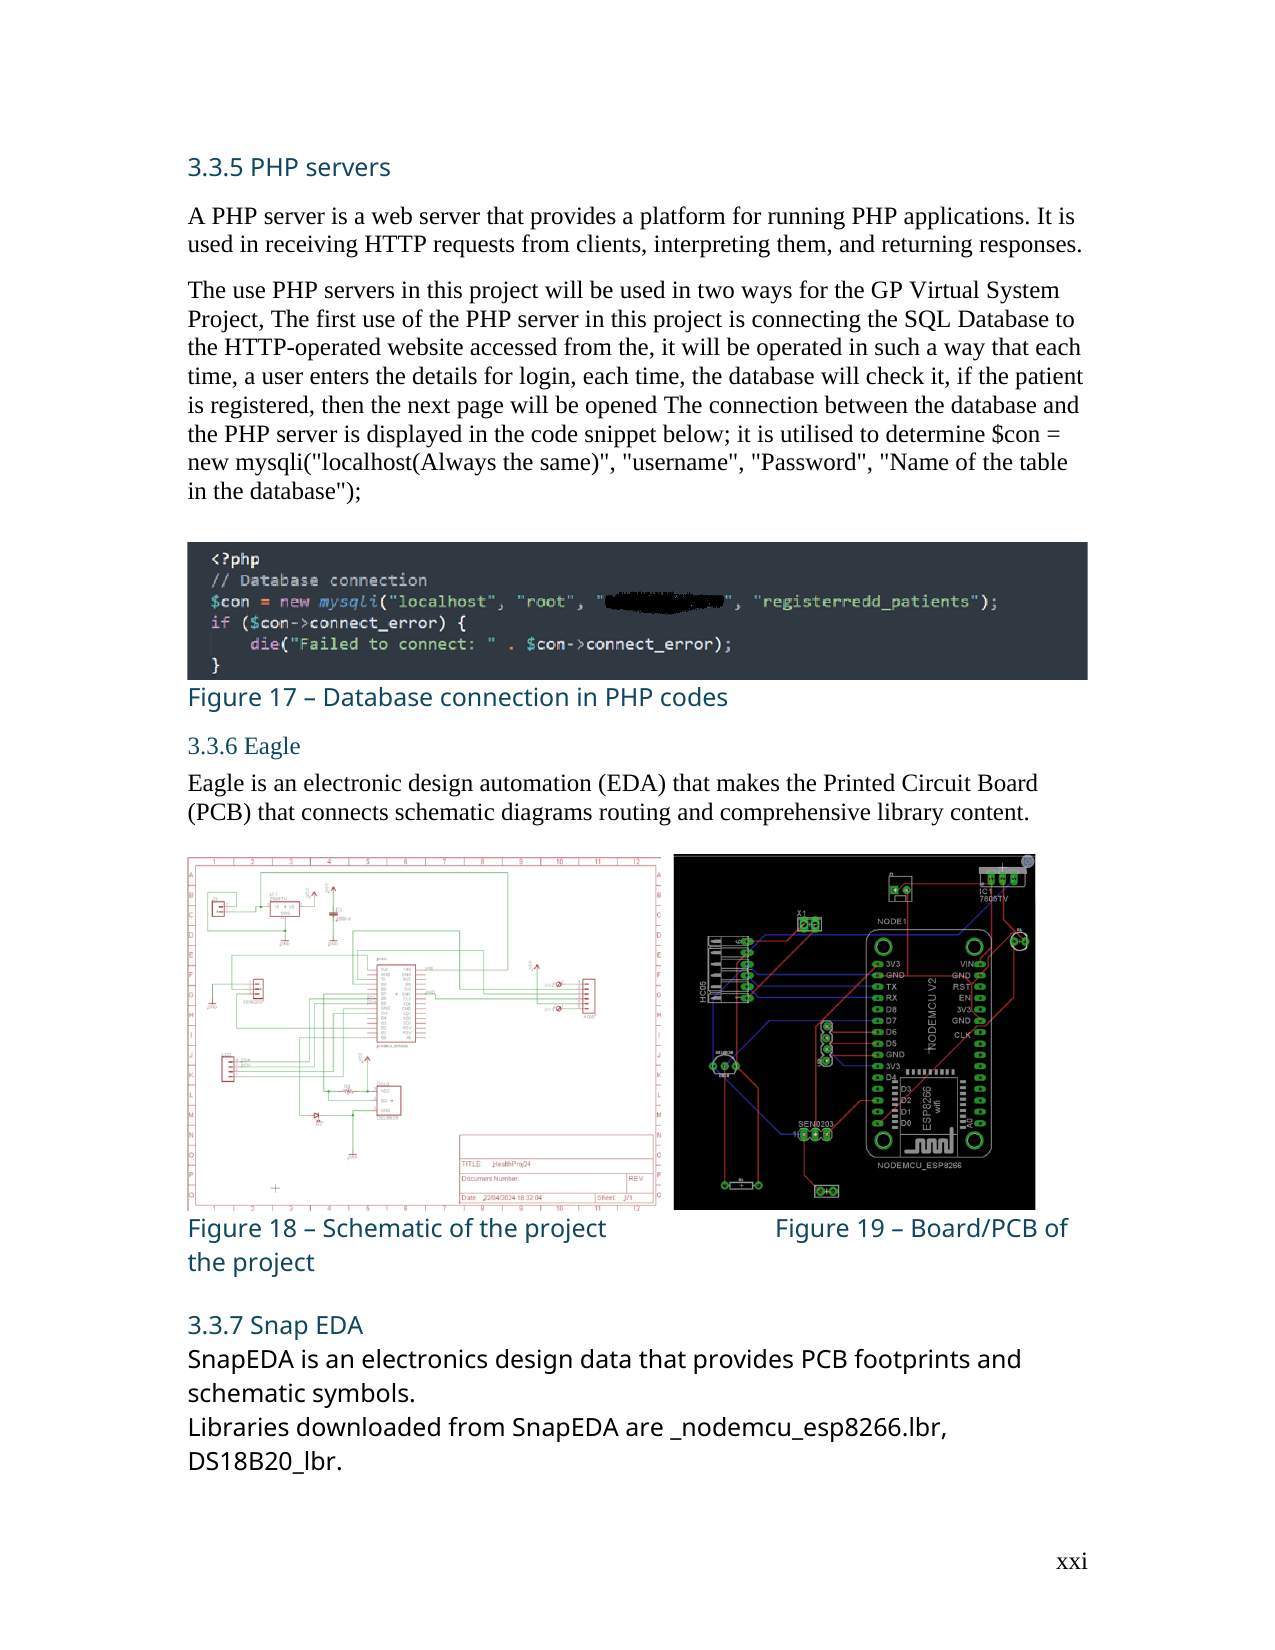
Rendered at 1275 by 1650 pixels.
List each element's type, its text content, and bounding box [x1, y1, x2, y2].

picture [187, 542, 1088, 680]
text Figure 17 – Database connection in PHP codes [187, 680, 1088, 714]
subtitle The use PHP servers in this project will be used in two ways for the GP Virtual System Project, The first use of the PHP server in this project is connecting the SQL Database to the HTTP-operated website accessed from the, it will be operated in such a way that each time, a user enters the details for login, each time, the database will check it, if the patient is registered, then the next page will be opened The connection between the database and the PHP server is displayed in the code snippet below; it is utilised to determine $con = new mysqli("localhost(Always the same)", "username", "Password", "Name of the table in the database"); [187, 275, 1088, 505]
text Eagle is an electronic design automation (EDA) that makes the Printed Circuit Board (PCB) that connects schematic diagrams routing and comprehensive library content. [187, 768, 1088, 825]
text Libraries downloaded from SnapEDA are _nodemcu_esp8266.lbr, DS18B20_lbr. [187, 1410, 1088, 1478]
picture [187, 856, 661, 1211]
text 3.3.7 Snap EDA [187, 1308, 1088, 1342]
subtitle A PHP server is a web server that provides a platform for running PHP applications. It is used in receiving HTTP requests from clients, interpreting them, and returning responses. [187, 201, 1088, 258]
picture [673, 854, 1036, 1211]
subtitle 3.3.6 Eagle [187, 731, 1088, 759]
text SnapEDA is an electronics design data that provides PCB footprints and schematic symbols. [187, 1342, 1088, 1410]
subtitle 3.3.5 PHP servers [187, 150, 1088, 184]
